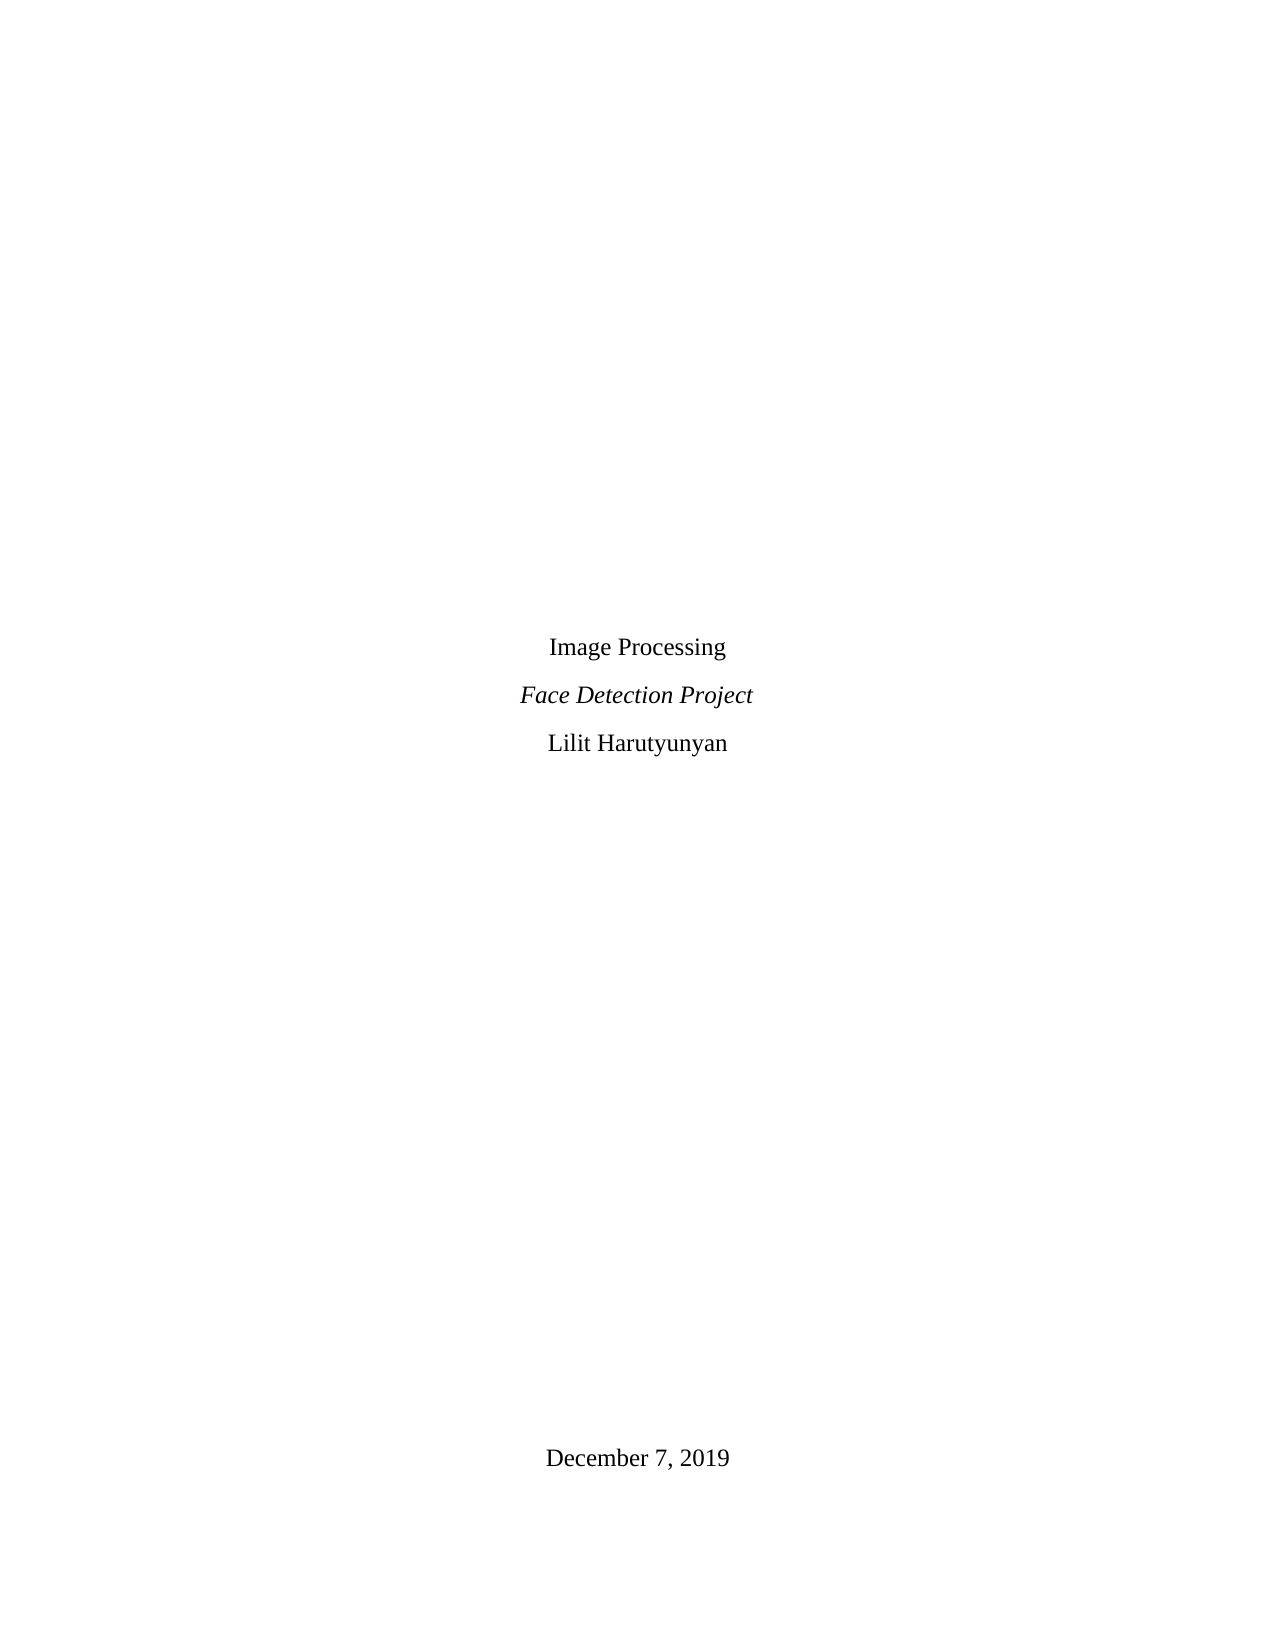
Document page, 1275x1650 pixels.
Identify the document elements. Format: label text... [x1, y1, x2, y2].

text Face Detection Project [150, 680, 1125, 709]
text December 7, 2019 [150, 1443, 1125, 1472]
text Image Processing [150, 632, 1125, 661]
text Lilit Harutyunyan [150, 728, 1125, 756]
